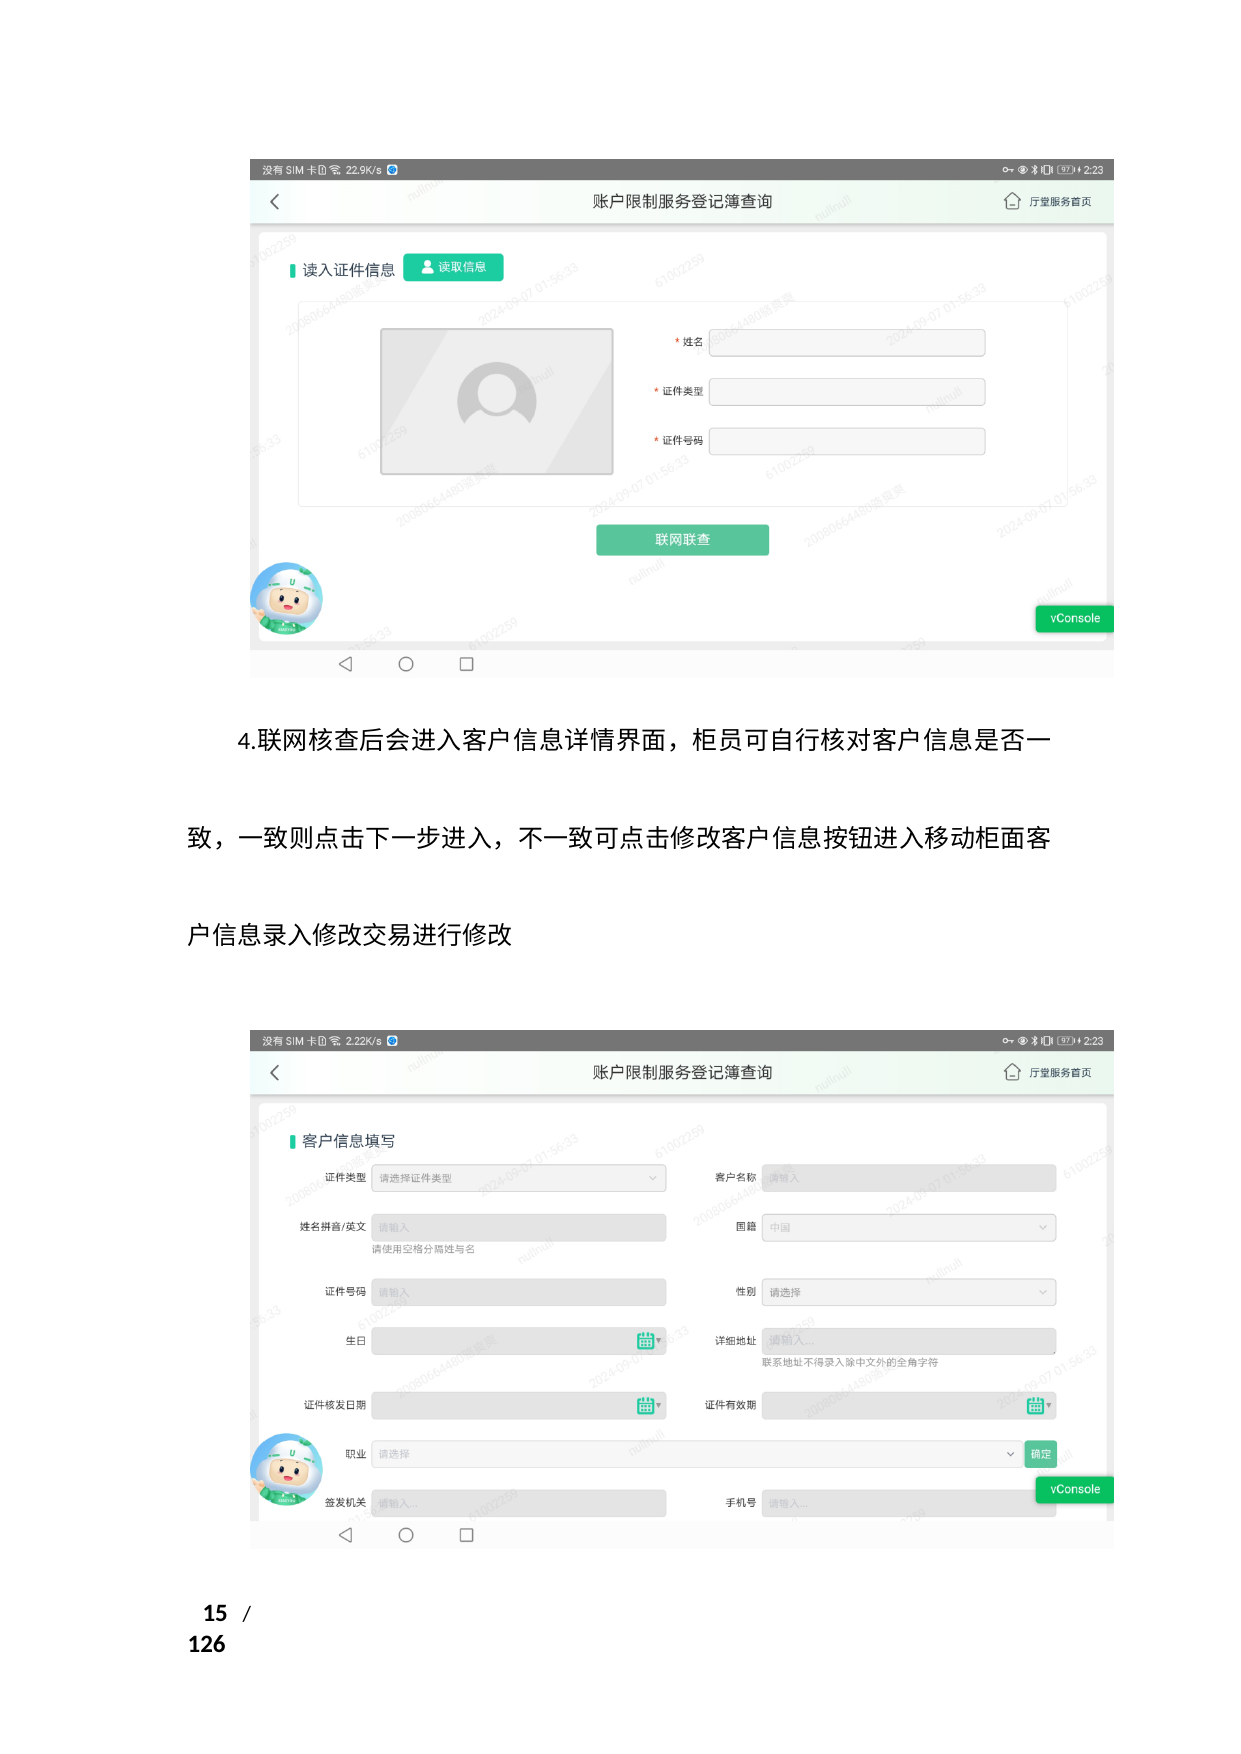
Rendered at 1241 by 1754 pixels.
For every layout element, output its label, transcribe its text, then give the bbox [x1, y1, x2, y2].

picture [250, 159, 1114, 678]
text 4.联网核查后会进入客户信息详情界面，柜员可自行核对客户信息是否一致，一致则点击下一步进入，不一致可点击修改客户信息按钮进入移动柜面客户信息录入修改交易进行修改 [187, 706, 1053, 966]
picture [250, 1030, 1114, 1549]
